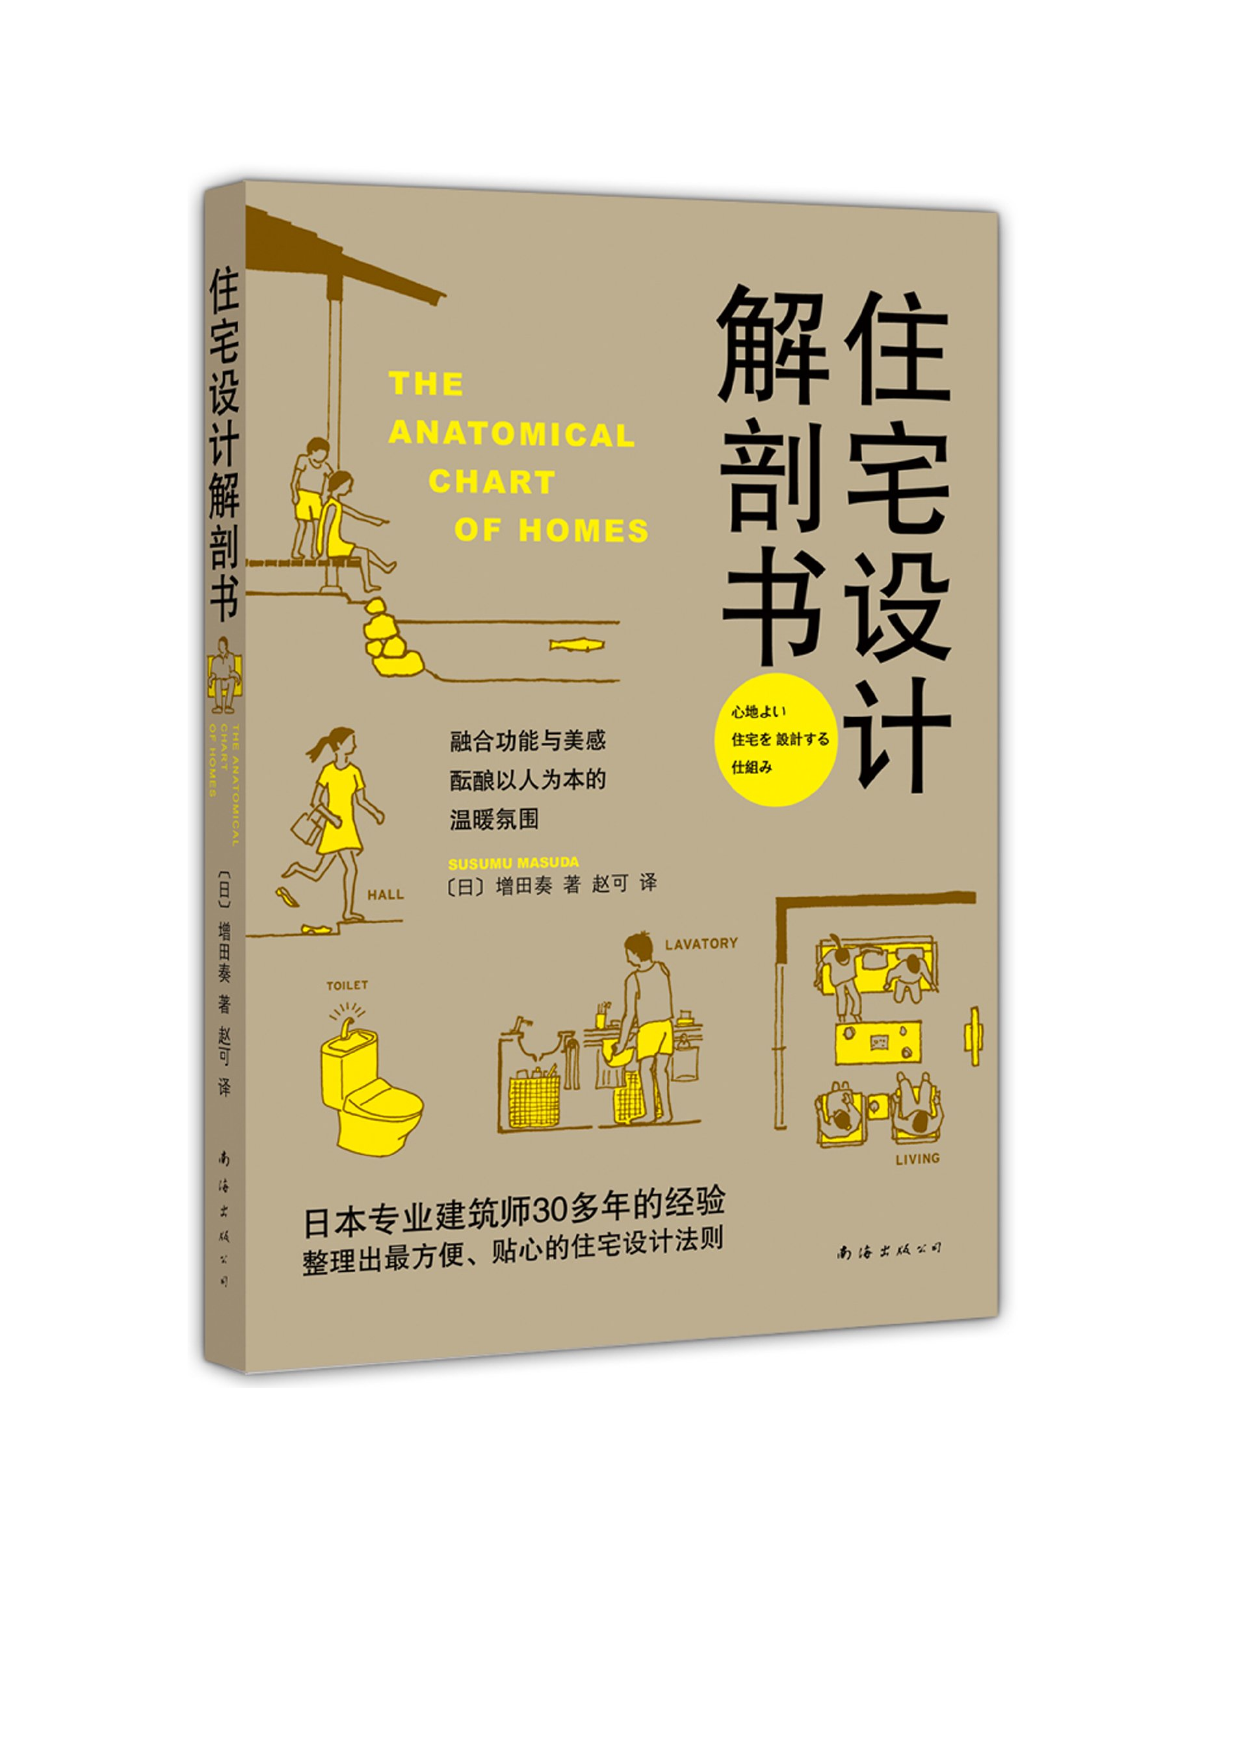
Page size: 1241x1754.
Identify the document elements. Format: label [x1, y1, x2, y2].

picture [187, 162, 1019, 1388]
